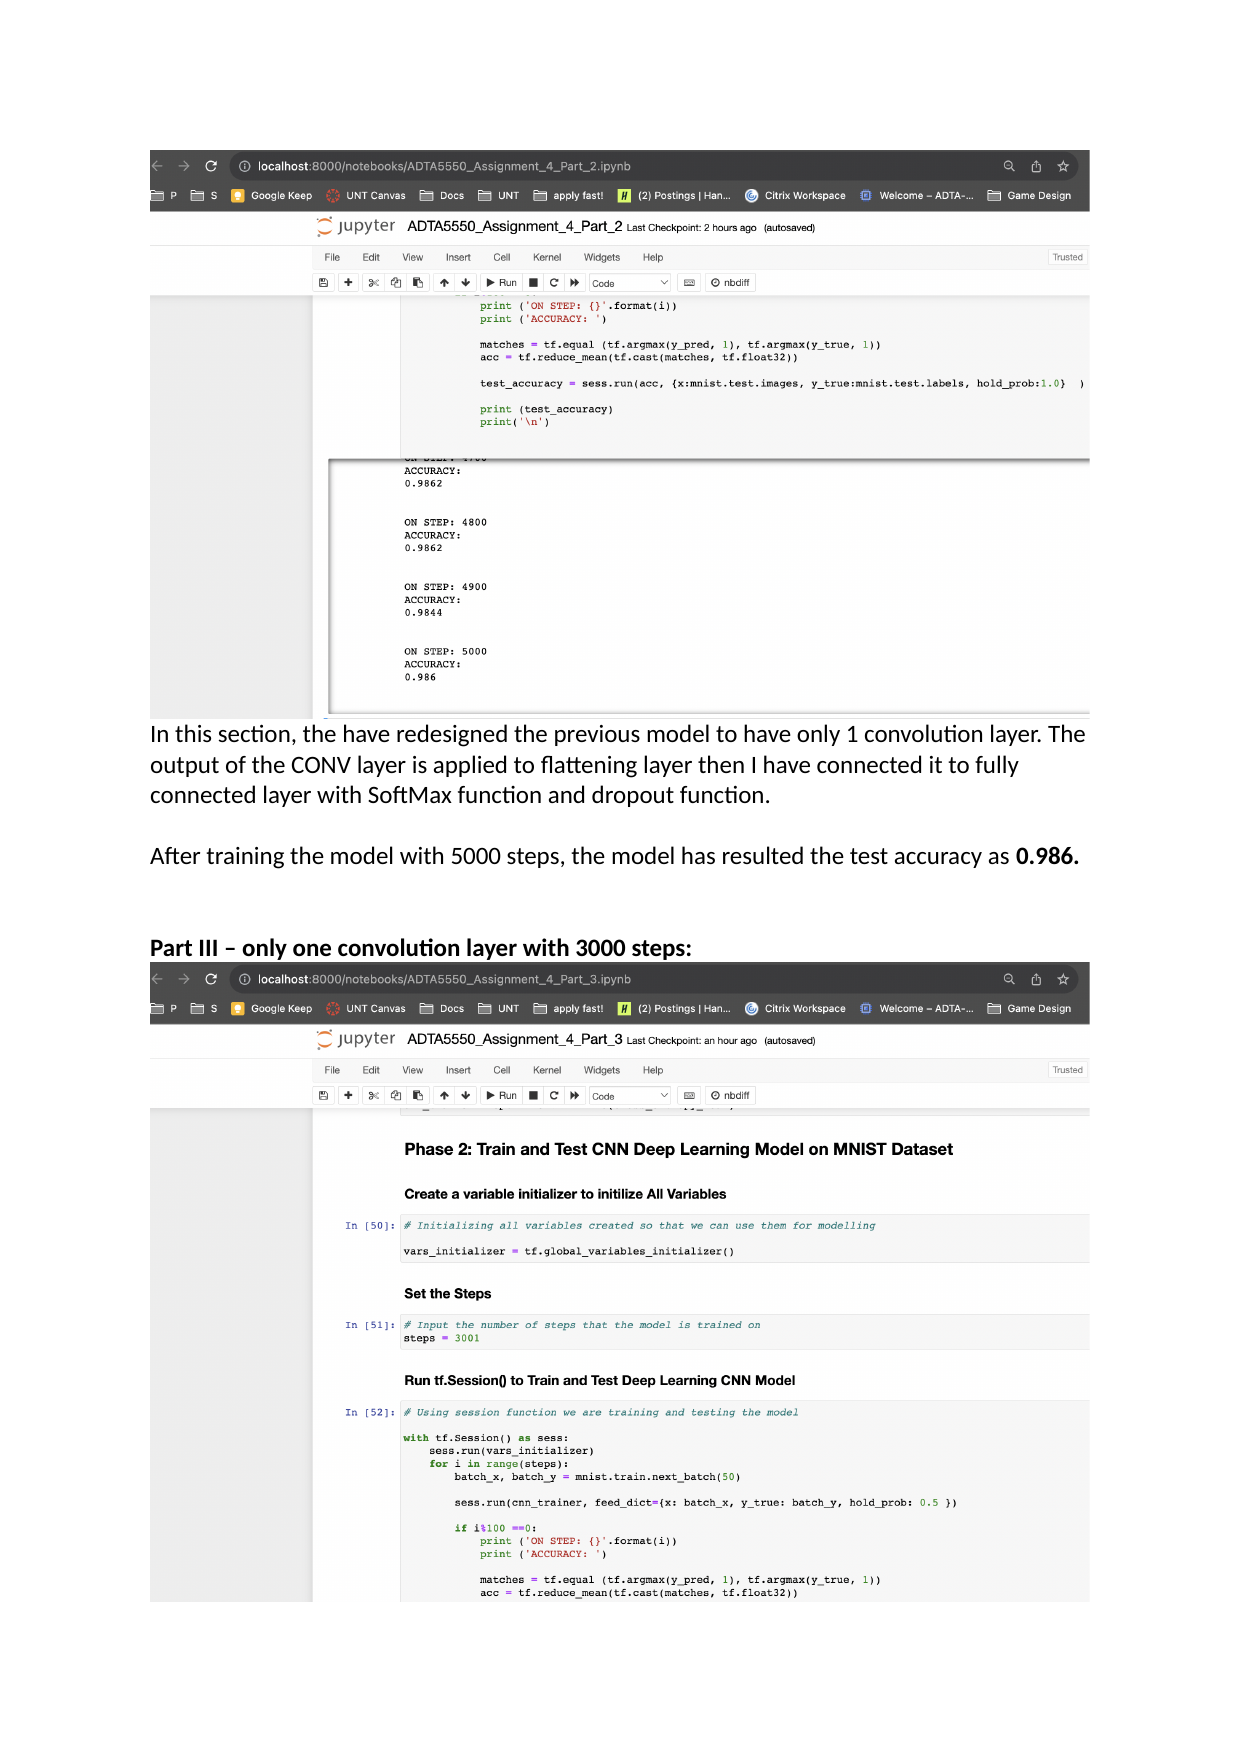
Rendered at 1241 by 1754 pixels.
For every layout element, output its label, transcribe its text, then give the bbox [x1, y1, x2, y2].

text After training the model with 5000 steps, the model has resulted the test accuracy as 0.986. [150, 840, 1090, 871]
text Part III – only one convolution layer with 3000 steps: [150, 932, 1090, 962]
text In this section, the have redesigned the previous model to have only 1 convolution layer. The output of the CONV layer is applied to flattening layer then I have connected it to fully connected layer with SoftMax function and dropout function. [150, 719, 1090, 810]
picture [150, 150, 1090, 719]
picture [150, 962, 1090, 1602]
